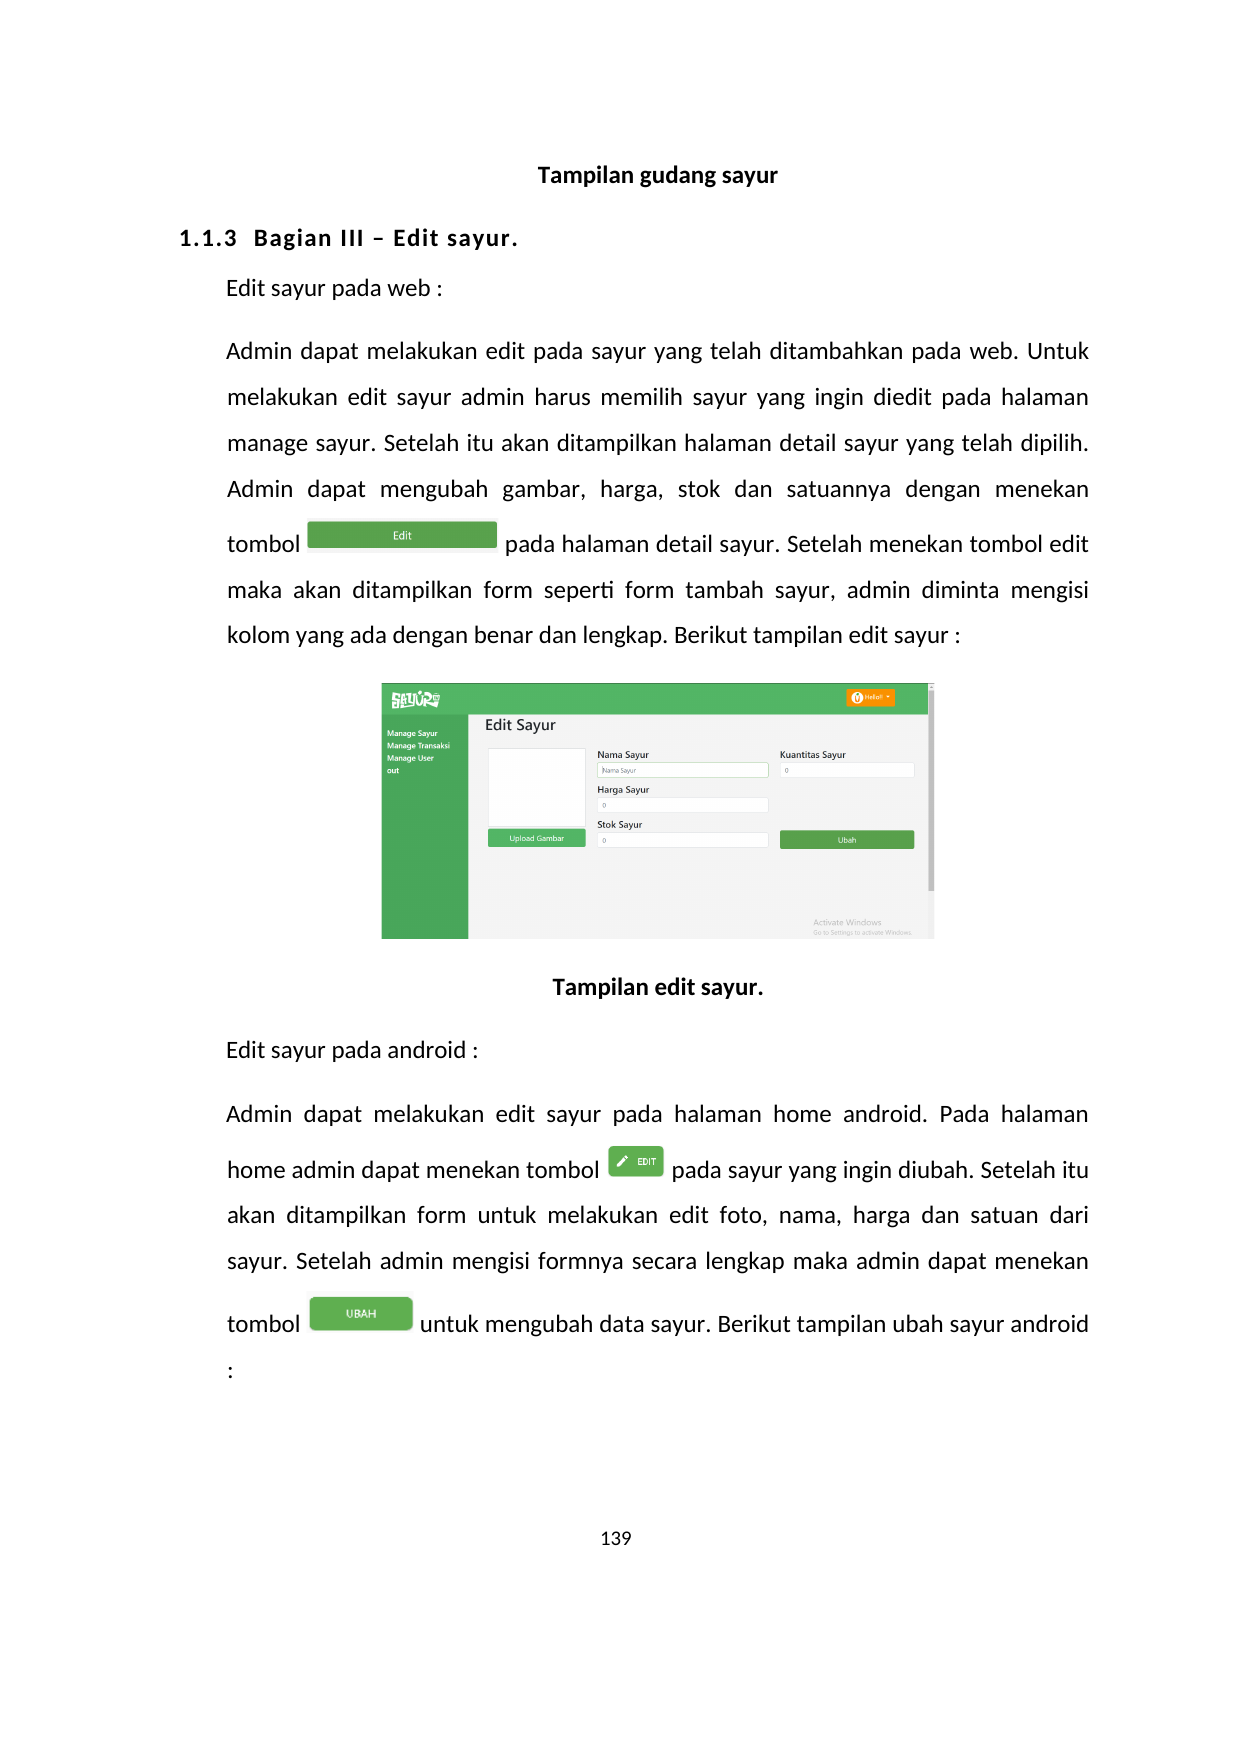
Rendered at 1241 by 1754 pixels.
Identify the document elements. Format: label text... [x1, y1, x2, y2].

picture [306, 518, 499, 553]
text Tampilan gudang sayur [226, 159, 1090, 189]
picture [306, 1291, 414, 1333]
picture [606, 1143, 666, 1179]
text Edit sayur pada web : [226, 272, 1090, 303]
list Bagian III – Edit sayur. [179, 222, 1090, 253]
text Admin dapat melakukan edit pada sayur yang telah ditambahkan pada web. Untuk melakukan edit sayur admin harus memilih sayur yang ingin diedit pada halaman manage sayur. Setelah itu akan ditampilkan halaman detail sayur yang telah dipilih. Admin dapat mengubah gambar, harga, stok dan satuannya dengan menekan tombol pada halaman detail sayur. Setelah menekan tombol edit maka akan ditampilkan form seperti form tambah sayur, admin diminta mengisi kolom yang ada dengan benar dan lengkap. Berikut tampilan edit sayur : [226, 336, 1090, 650]
text Tampilan edit sayur. [226, 971, 1090, 1002]
picture [381, 683, 935, 939]
text Admin dapat melakukan edit sayur pada halaman home android. Pada halaman home admin dapat menekan tombol pada sayur yang ingin diubah. Setelah itu akan ditampilkan form untuk melakukan edit foto, nama, harga dan satuan dari sayur. Setelah admin mengisi formnya secara lengkap maka admin dapat menekan tombol untuk mengubah data sayur. Berikut tampilan ubah sayur android : [226, 1098, 1090, 1384]
text Edit sayur pada android : [226, 1034, 1090, 1065]
